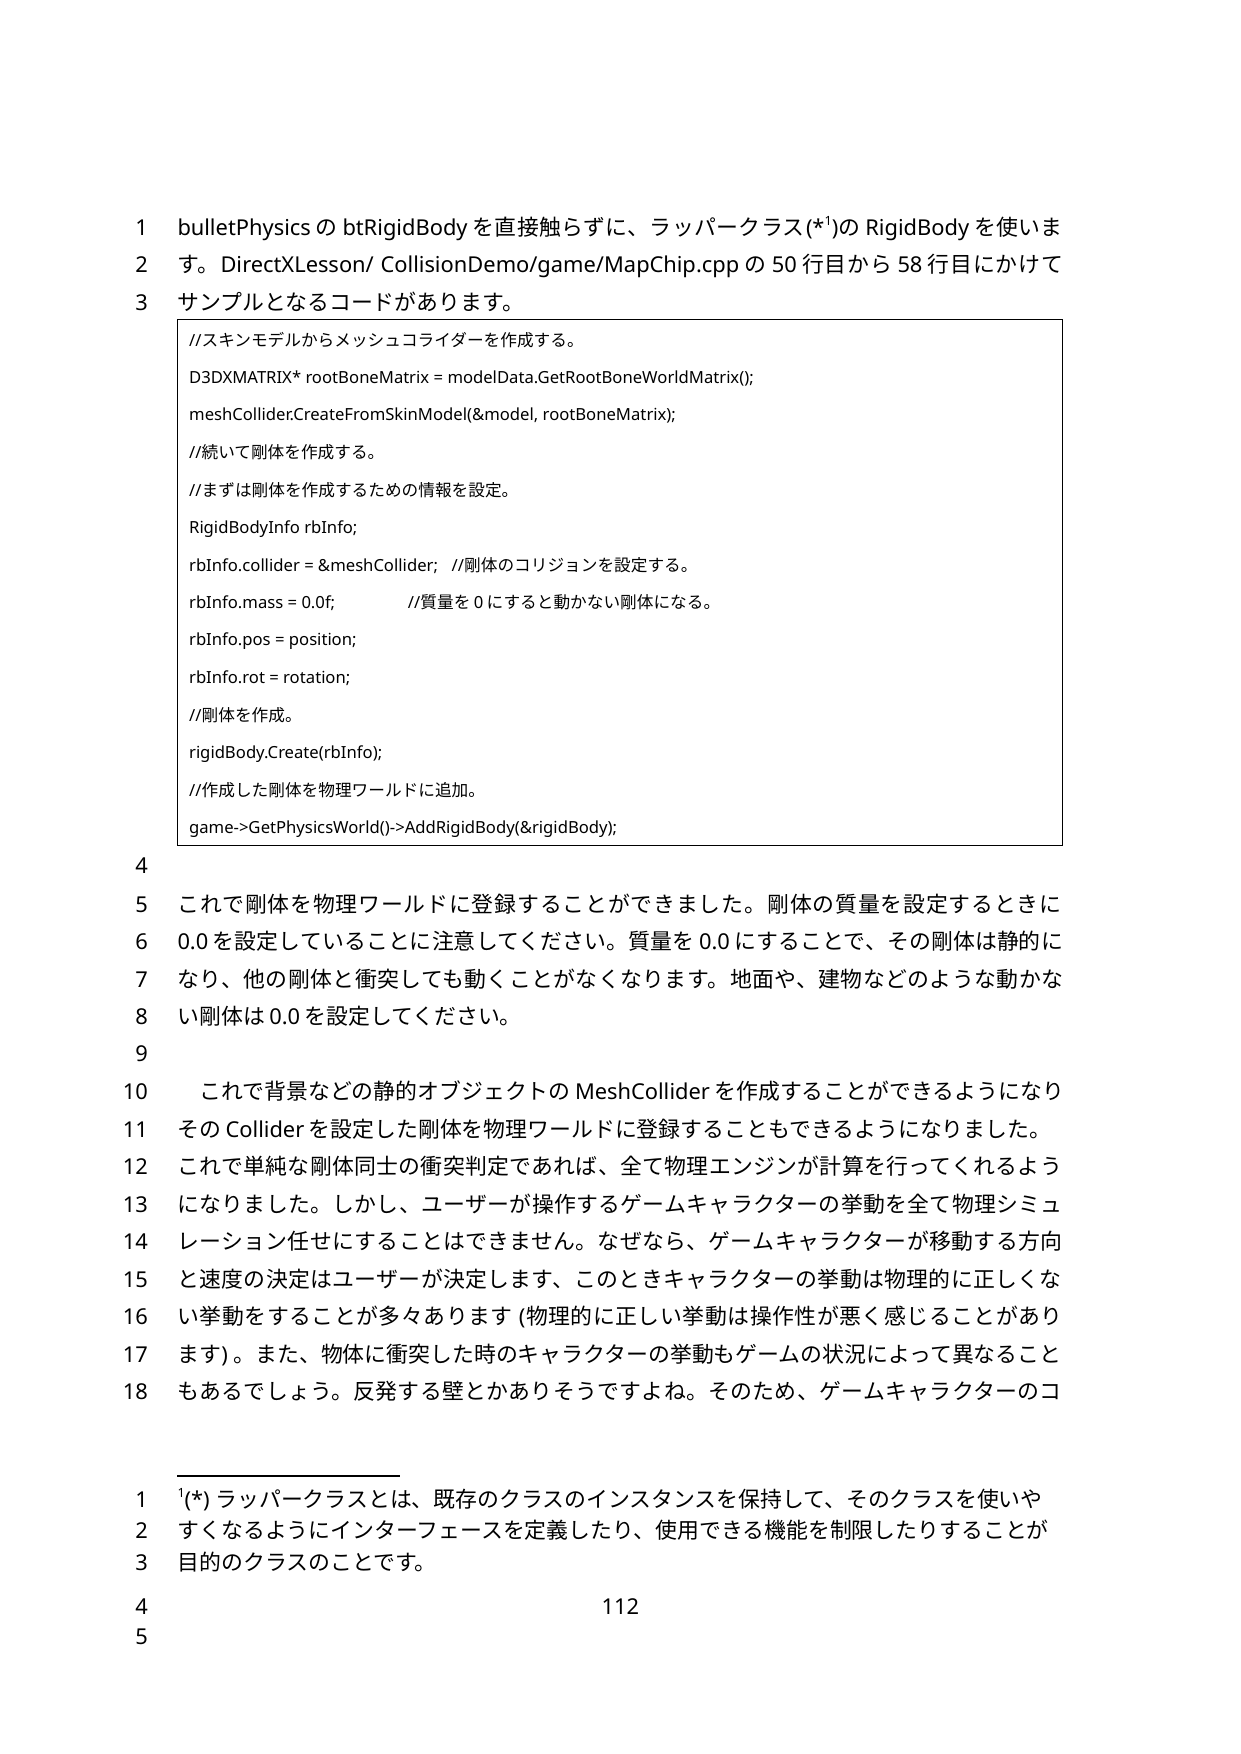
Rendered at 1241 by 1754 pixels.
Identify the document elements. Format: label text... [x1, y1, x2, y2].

text これで剛体を物理ワールドに登録することができました。剛体の質量を設定するときに0.0を設定していることに注意してください。質量を0.0にすることで、その剛体は静的になり、他の剛体と衝突しても動くことがなくなります。地面や、建物などのような動かない剛体は0.0を設定してください。 [177, 884, 1063, 1034]
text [177, 1146, 1063, 1409]
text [177, 207, 1063, 319]
table_header //スキンモデルからメッシュコライダーを作成する。 D3DXMATRIX* rootBoneMatrix = modelData.GetRootBoneWorldMatrix(); meshCollider.CreateFromSkinModel(&model, rootBoneMatrix); //続いて剛体を作成する。 //まずは剛体を作成するための情報を設定。 RigidBodyInfo rbInfo; rbInfo.collider = &meshCollider; //剛体のコリジョンを設定する。 rbInfo.mass = 0.0f; //質量を0にすると動かない剛体になる。 rbInfo.pos = position; rbInfo.rot = rotation; //剛体を作成。 rigidBody.Create(rbInfo); //作成した剛体を物理ワールドに追加。 game->GetPhysicsWorld()->AddRigidBody(&rigidBody); [178, 320, 1062, 845]
text これで背景などの静的オブジェクトのMeshColliderを作成することができるようになり、そのColliderを設定した剛体を物理ワールドに登録することもできるようになりました。 [177, 1071, 1063, 1146]
